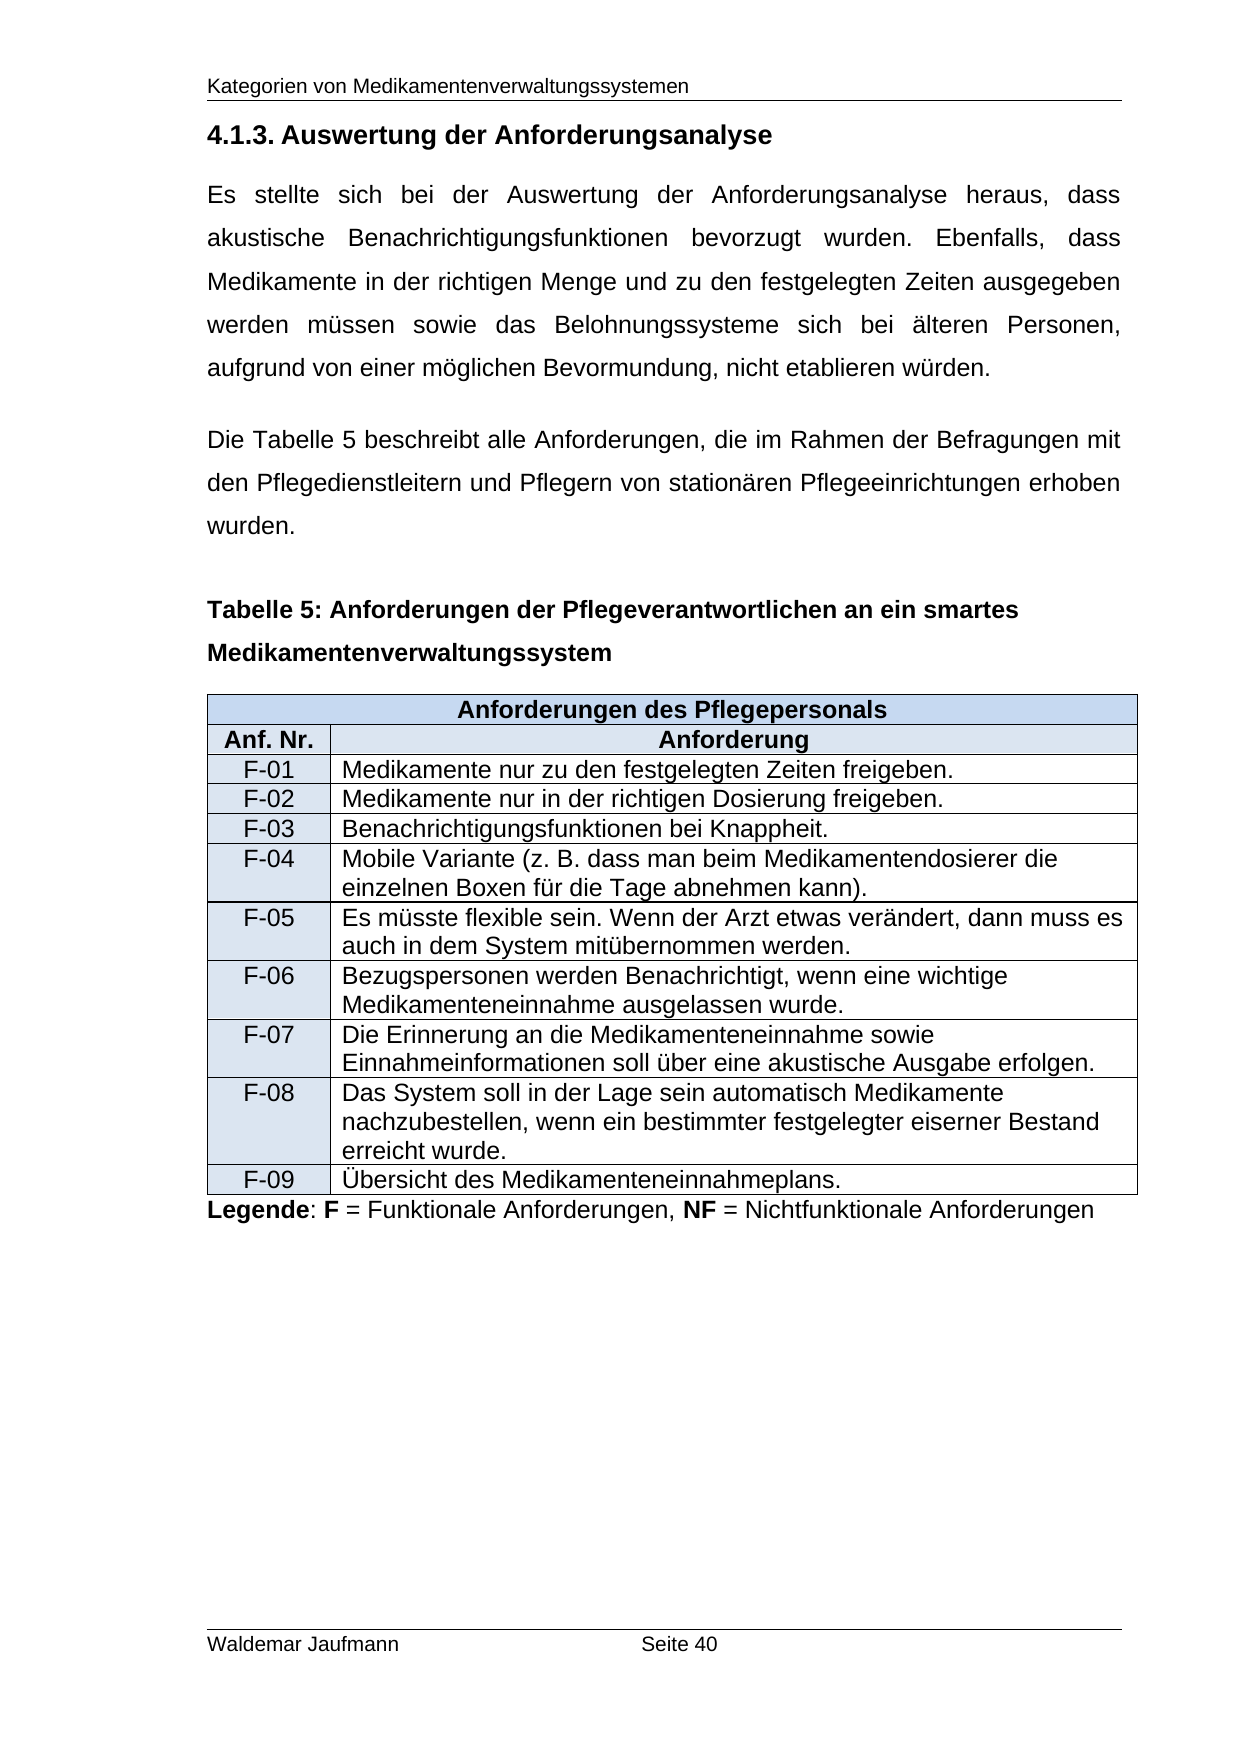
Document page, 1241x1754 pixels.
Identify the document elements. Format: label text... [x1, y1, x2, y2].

table_cell F-08 [208, 1078, 330, 1164]
table_cell F-02 [208, 784, 330, 813]
table_cell F-01 [208, 755, 330, 783]
table_cell Das System soll in der Lage sein automatisch Medikamente nachzubestellen, wenn ein bestimmter festgelegter eiserner Bestand erreicht wurde. [331, 1078, 1137, 1164]
table_header Anforderungen des Pflegepersonals [208, 695, 1137, 724]
table_cell F-07 [208, 1020, 330, 1077]
table_cell Die Erinnerung an die Medikamenteneinnahme sowie Einnahmeinformationen soll über eine akustische Ausgabe erfolgen. [331, 1020, 1137, 1077]
table_cell Benachrichtigungsfunktionen bei Knappheit. [331, 814, 1137, 843]
table_cell Medikamente nur in der richtigen Dosierung freigeben. [331, 784, 1137, 813]
text Die Tabelle 5 beschreibt alle Anforderungen, die im Rahmen der Befragungen mit den Pflegedienstleitern und Pflegern von stationären Pflegeeinrichtungen erhoben wurden. [207, 424, 1122, 539]
subtitle Auswertung der Anforderungsanalyse [207, 118, 1122, 151]
table_cell F-09 [208, 1165, 330, 1194]
table_cell Mobile Variante (z. B. dass man beim Medikamentendosierer die einzelnen Boxen für die Tage abnehmen kann). [331, 844, 1137, 901]
table_cell Anforderung [331, 725, 1137, 753]
table_cell F-04 [208, 844, 330, 901]
table_cell Es müsste flexible sein. Wenn der Arzt etwas verändert, dann muss es auch in dem System mitübernommen werden. [331, 903, 1137, 960]
table_cell F-06 [208, 961, 330, 1018]
table_cell Medikamente nur zu den festgelegten Zeiten freigeben. [331, 755, 1137, 783]
table_cell F-03 [208, 814, 330, 843]
text Legende: F = Funktionale Anforderungen, NF = Nichtfunktionale Anforderungen [207, 1195, 1122, 1224]
text Es stellte sich bei der Auswertung der Anforderungsanalyse heraus, dass akustische Benachrichtigungsfunktionen bevorzugt wurden. Ebenfalls, dass Medikamente in der richtigen Menge und zu den festgelegten Zeiten ausgegeben werden müssen sowie das Belohnungssysteme sich bei älteren Personen, aufgrund von einer möglichen Bevormundung, nicht etablieren würden. [207, 180, 1122, 381]
table_cell F-05 [208, 903, 330, 960]
table_cell Bezugspersonen werden Benachrichtigt, wenn eine wichtige Medikamenteneinnahme ausgelassen wurde. [331, 961, 1137, 1018]
table_cell Übersicht des Medikamenteneinnahmeplans. [331, 1165, 1137, 1194]
table_cell Anf. Nr. [208, 725, 330, 753]
text Tabelle 5: Anforderungen der Pflegeverantwortlichen an ein smartes Medikamentenverwaltungssystem [207, 595, 1122, 667]
